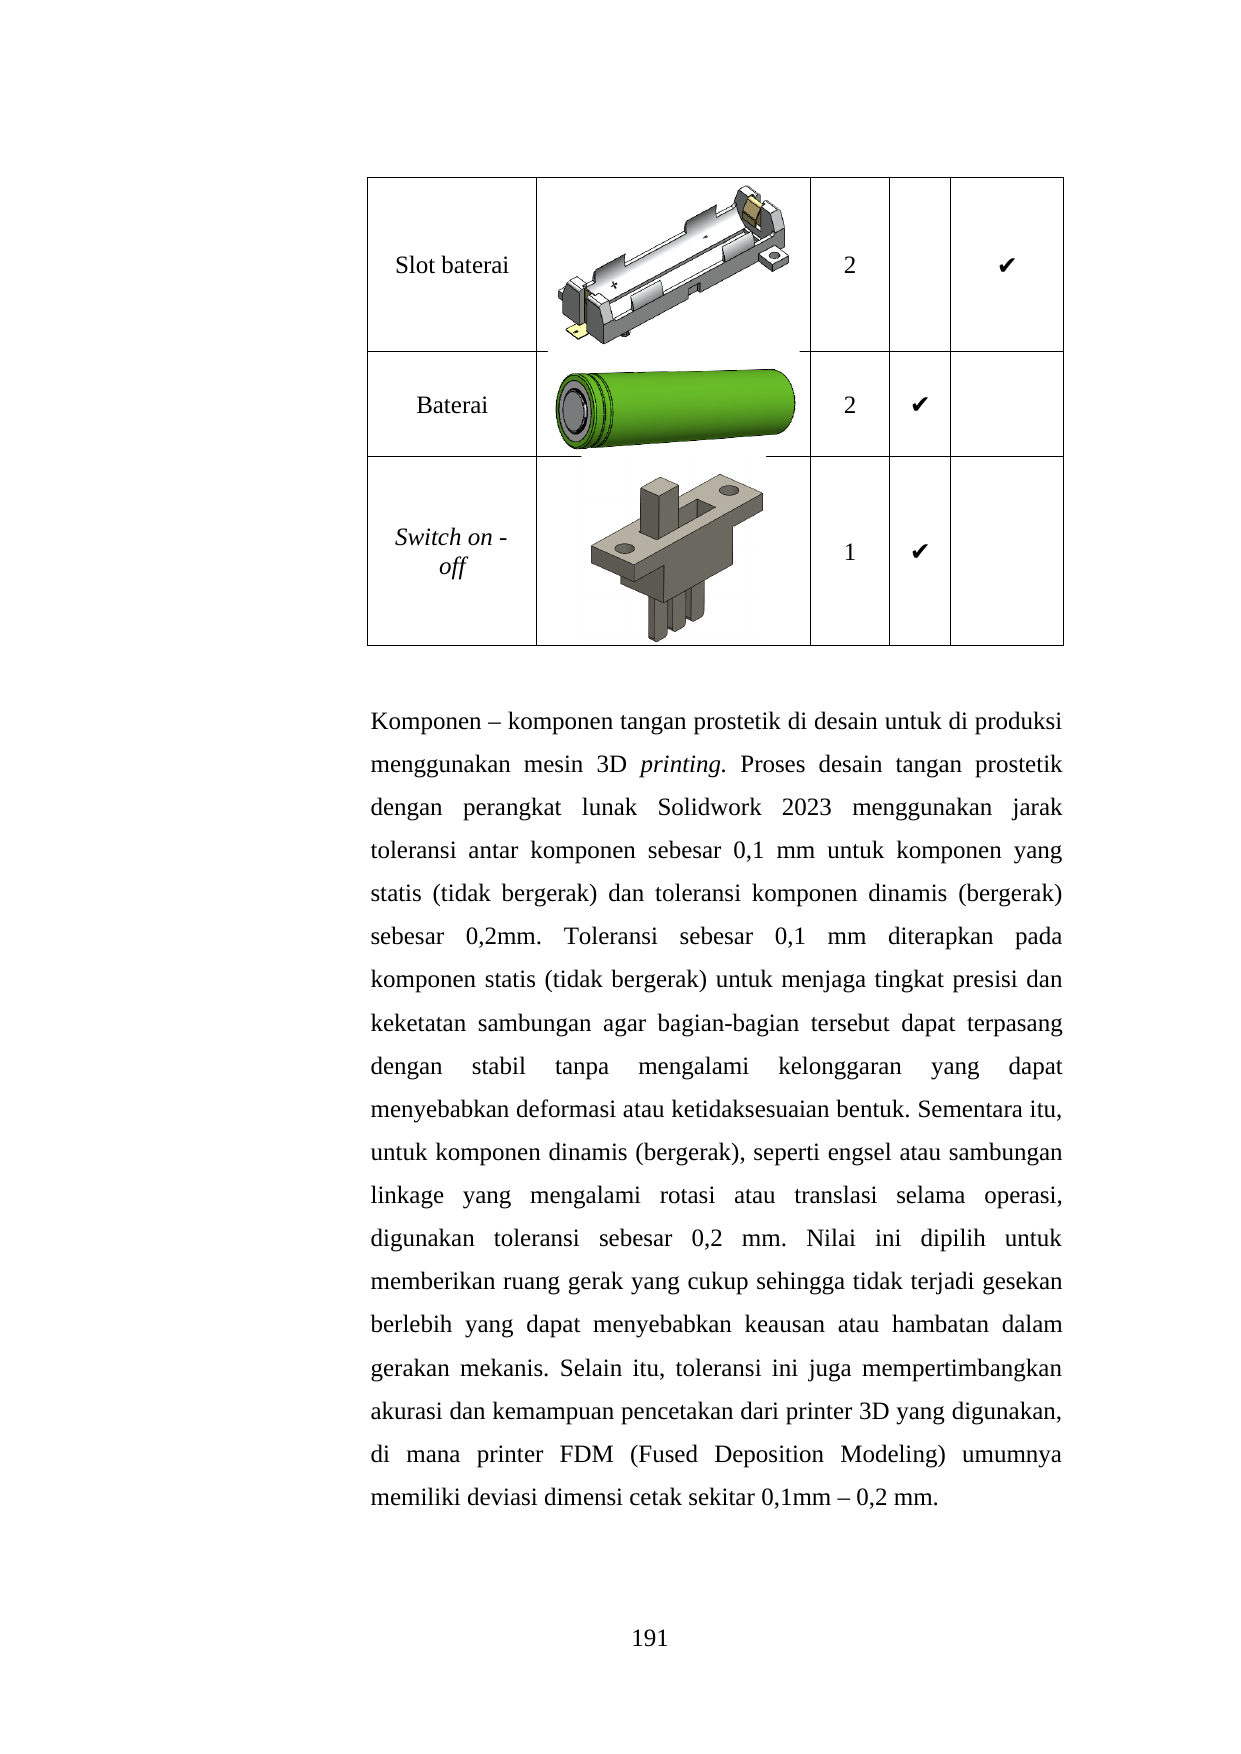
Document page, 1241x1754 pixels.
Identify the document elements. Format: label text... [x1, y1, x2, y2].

table_cell [537, 457, 581, 645]
table_cell [537, 178, 547, 351]
table_cell ✔ [890, 457, 950, 645]
table_cell ✔ [951, 178, 1063, 351]
table_cell [767, 457, 810, 645]
table_cell Slot baterai [368, 178, 536, 351]
table_cell 2 [811, 352, 889, 456]
picture [547, 354, 800, 454]
table_cell 2 [811, 178, 889, 351]
text Komponen – komponen tangan prostetik di desain untuk di produksi menggunakan mesin 3D printing. Proses desain tangan prostetik dengan perangkat lunak Solidwork 2023 menggunakan jarak toleransi antar komponen sebesar 0,1 mm untuk komponen yang statis (tidak bergerak) dan toleransi komponen dinamis (bergerak) sebesar 0,2mm. Toleransi sebesar 0,1 mm diterapkan pada komponen statis (tidak bergerak) untuk menjaga tingkat presisi dan keketatan sambungan agar bagian-bagian tersebut dapat terpasang dengan stabil tanpa mengalami kelonggaran yang dapat menyebabkan deformasi atau ketidaksesuaian bentuk. Sementara itu, untuk komponen dinamis (bergerak), seperti engsel atau sambungan linkage yang mengalami rotasi atau translasi selama operasi, digunakan toleransi sebesar 0,2 mm. Nilai ini dipilih untuk memberikan ruang gerak yang cukup sehingga tidak terjadi gesekan berlebih yang dapat menyebabkan keausan atau hambatan dalam gerakan mekanis. Selain itu, toleransi ini juga mempertimbangkan akurasi dan kemampuan pencetakan dari printer 3D yang digunakan, di mana printer FDM (Fused Deposition Modeling) umumnya memiliki deviasi dimensi cetak sekitar 0,1mm – 0,2 mm. [370, 706, 1063, 1511]
table_cell ✔ [890, 352, 950, 456]
table_cell Switch on - off [368, 457, 536, 645]
table_cell [537, 352, 810, 456]
table_cell [800, 178, 810, 351]
table_cell [890, 178, 950, 351]
table_cell [951, 352, 1063, 456]
table_cell Baterai [368, 352, 536, 456]
table_cell 1 [811, 457, 889, 645]
picture [547, 178, 800, 352]
table_cell [951, 457, 1063, 645]
picture [581, 456, 767, 645]
